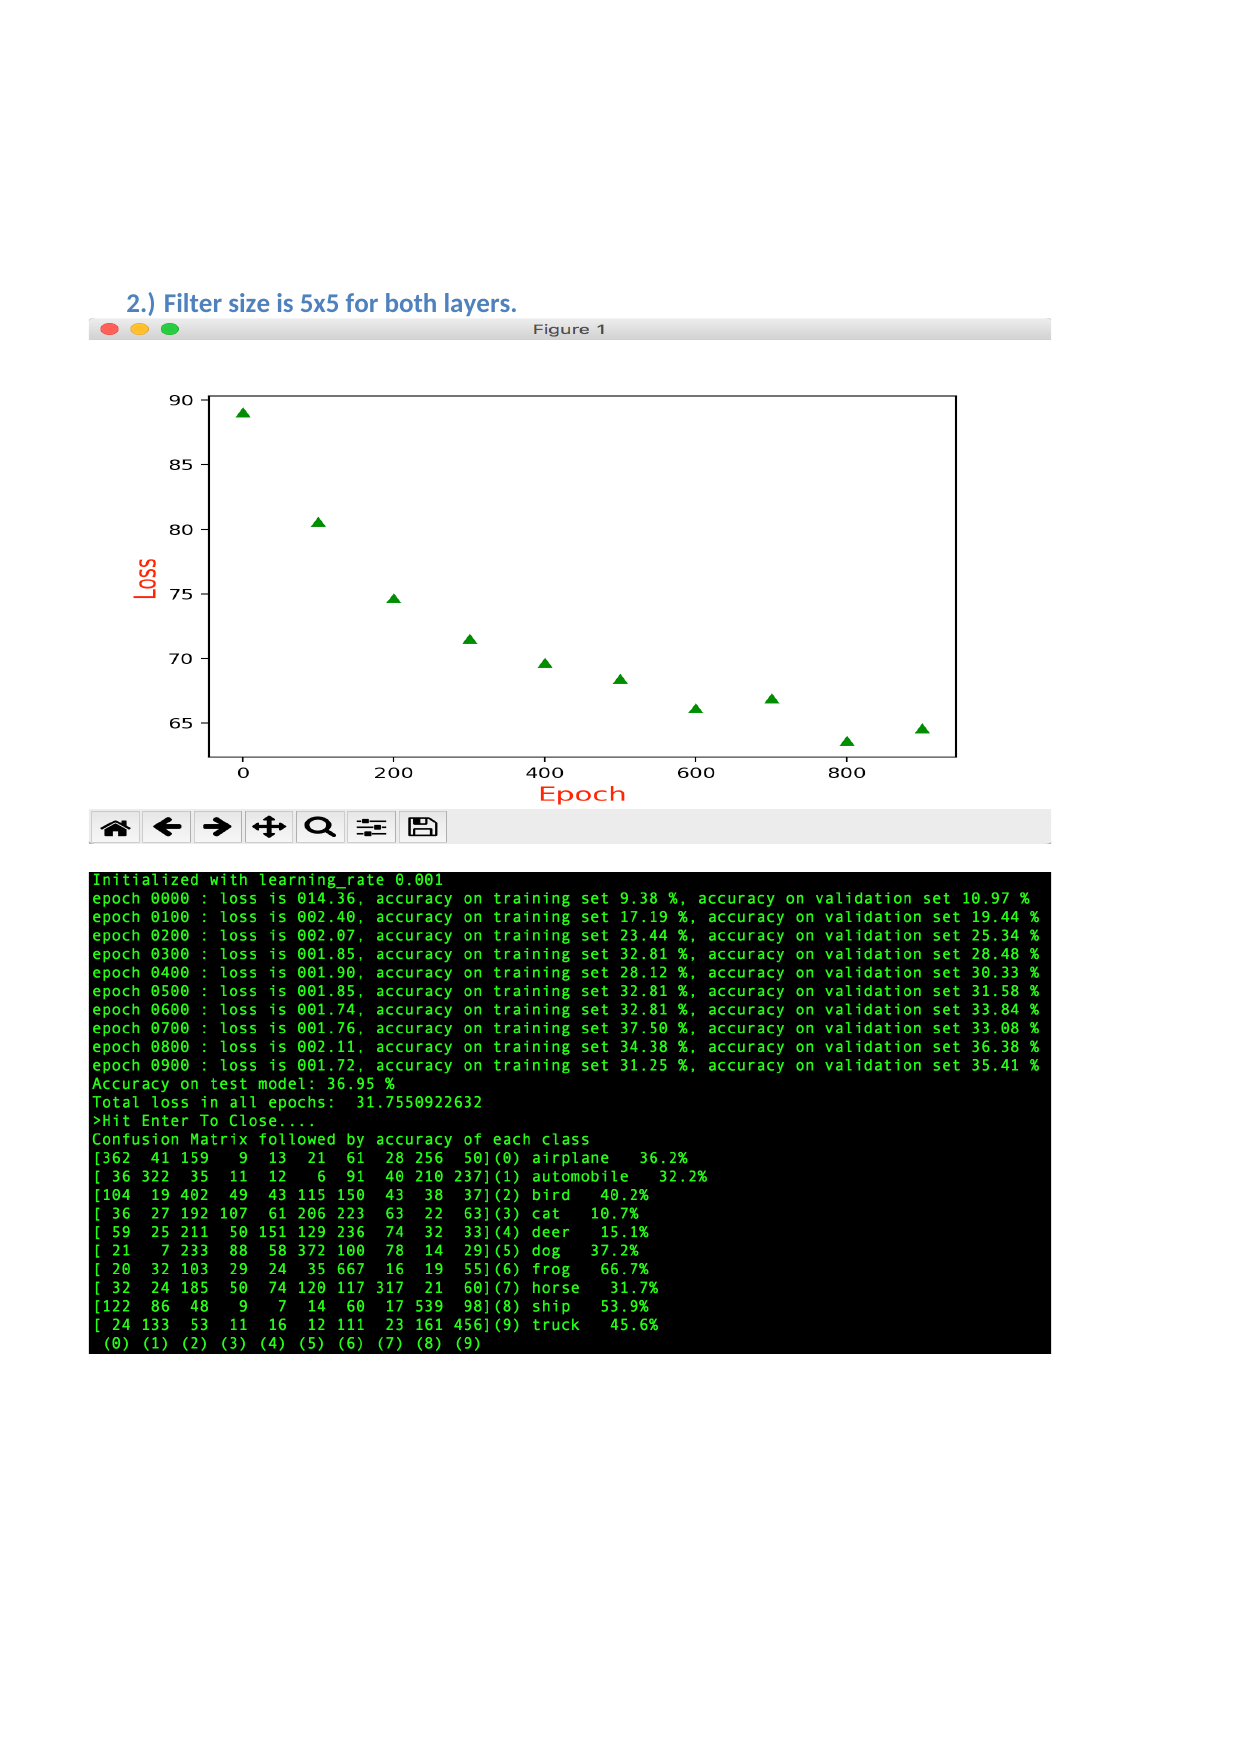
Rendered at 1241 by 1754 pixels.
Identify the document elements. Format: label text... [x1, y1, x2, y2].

subtitle Filter size is 5x5 for both layers. [126, 286, 1053, 319]
picture [88, 872, 1052, 1354]
picture [88, 318, 1052, 844]
